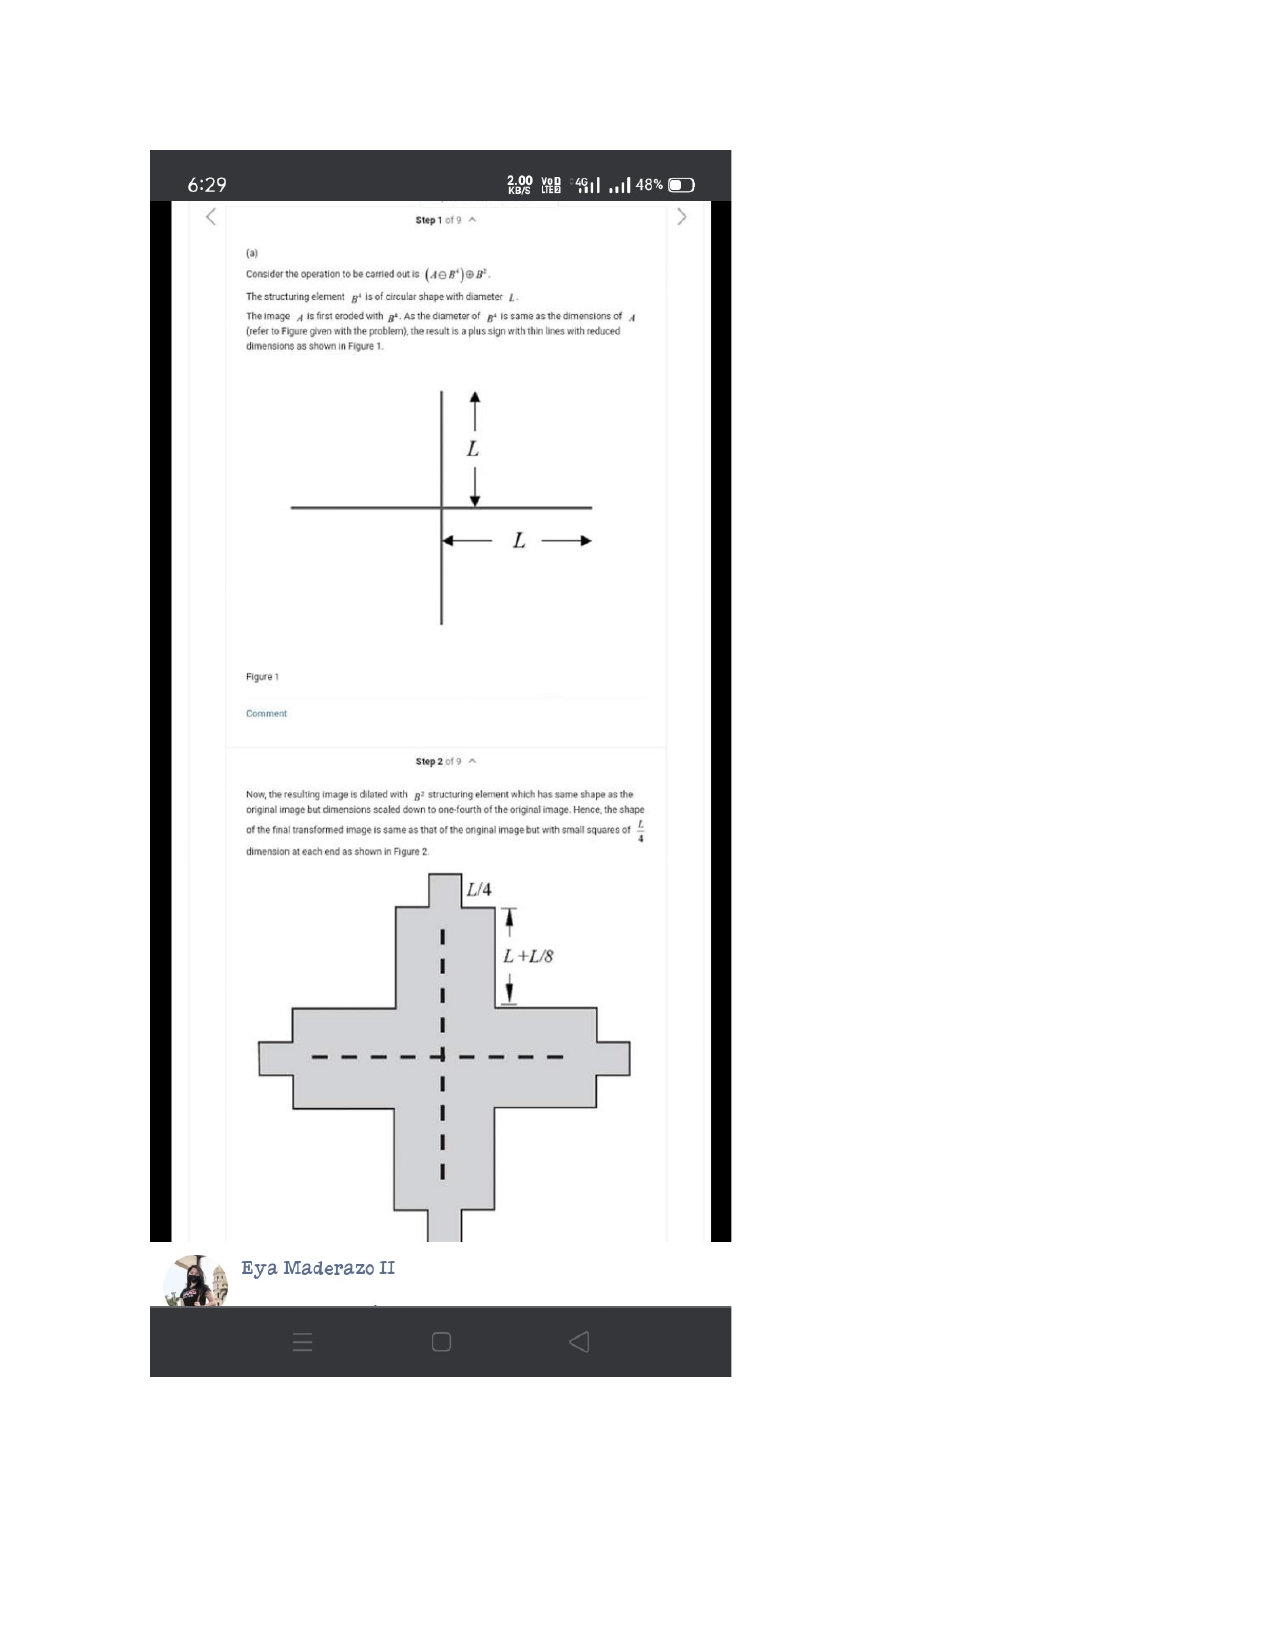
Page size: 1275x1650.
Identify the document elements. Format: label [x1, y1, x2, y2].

picture [150, 150, 732, 1377]
